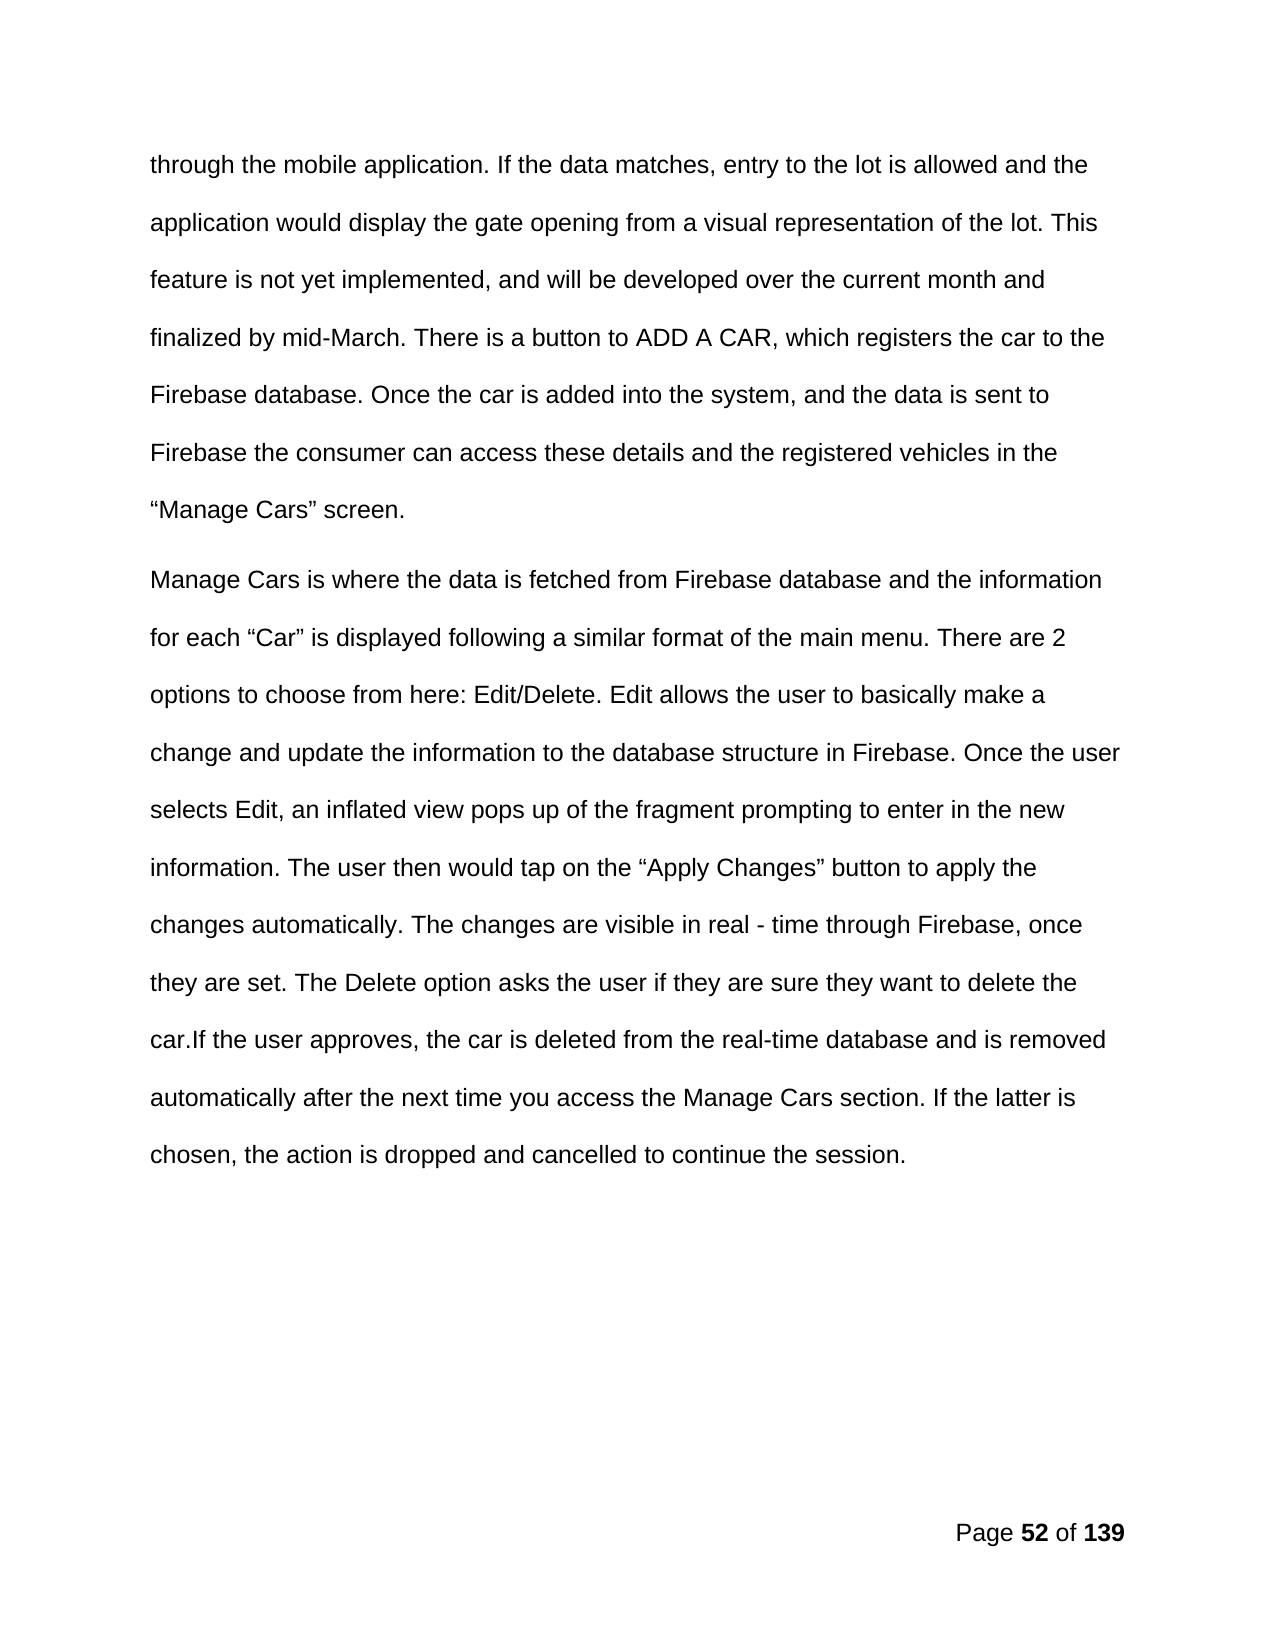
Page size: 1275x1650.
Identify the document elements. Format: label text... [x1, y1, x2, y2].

text Manage Cars is where the data is fetched from Firebase database and the information for each “Car” is displayed following a similar format of the main menu. There are 2 options to choose from here: Edit/Delete. Edit allows the user to basically make a change and update the information to the database structure in Firebase. Once the user selects Edit, an inflated view pops up of the fragment prompting to enter in the new information. The user then would tap on the “Apply Changes” button to apply the changes automatically. The changes are visible in real - time through Firebase, once they are set. The Delete option asks the user if they are sure they want to delete the car.If the user approves, the car is deleted from the real-time database and is removed automatically after the next time you access the Manage Cars section. If the latter is chosen, the action is dropped and cancelled to continue the session. [150, 565, 1125, 1169]
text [150, 150, 1125, 524]
